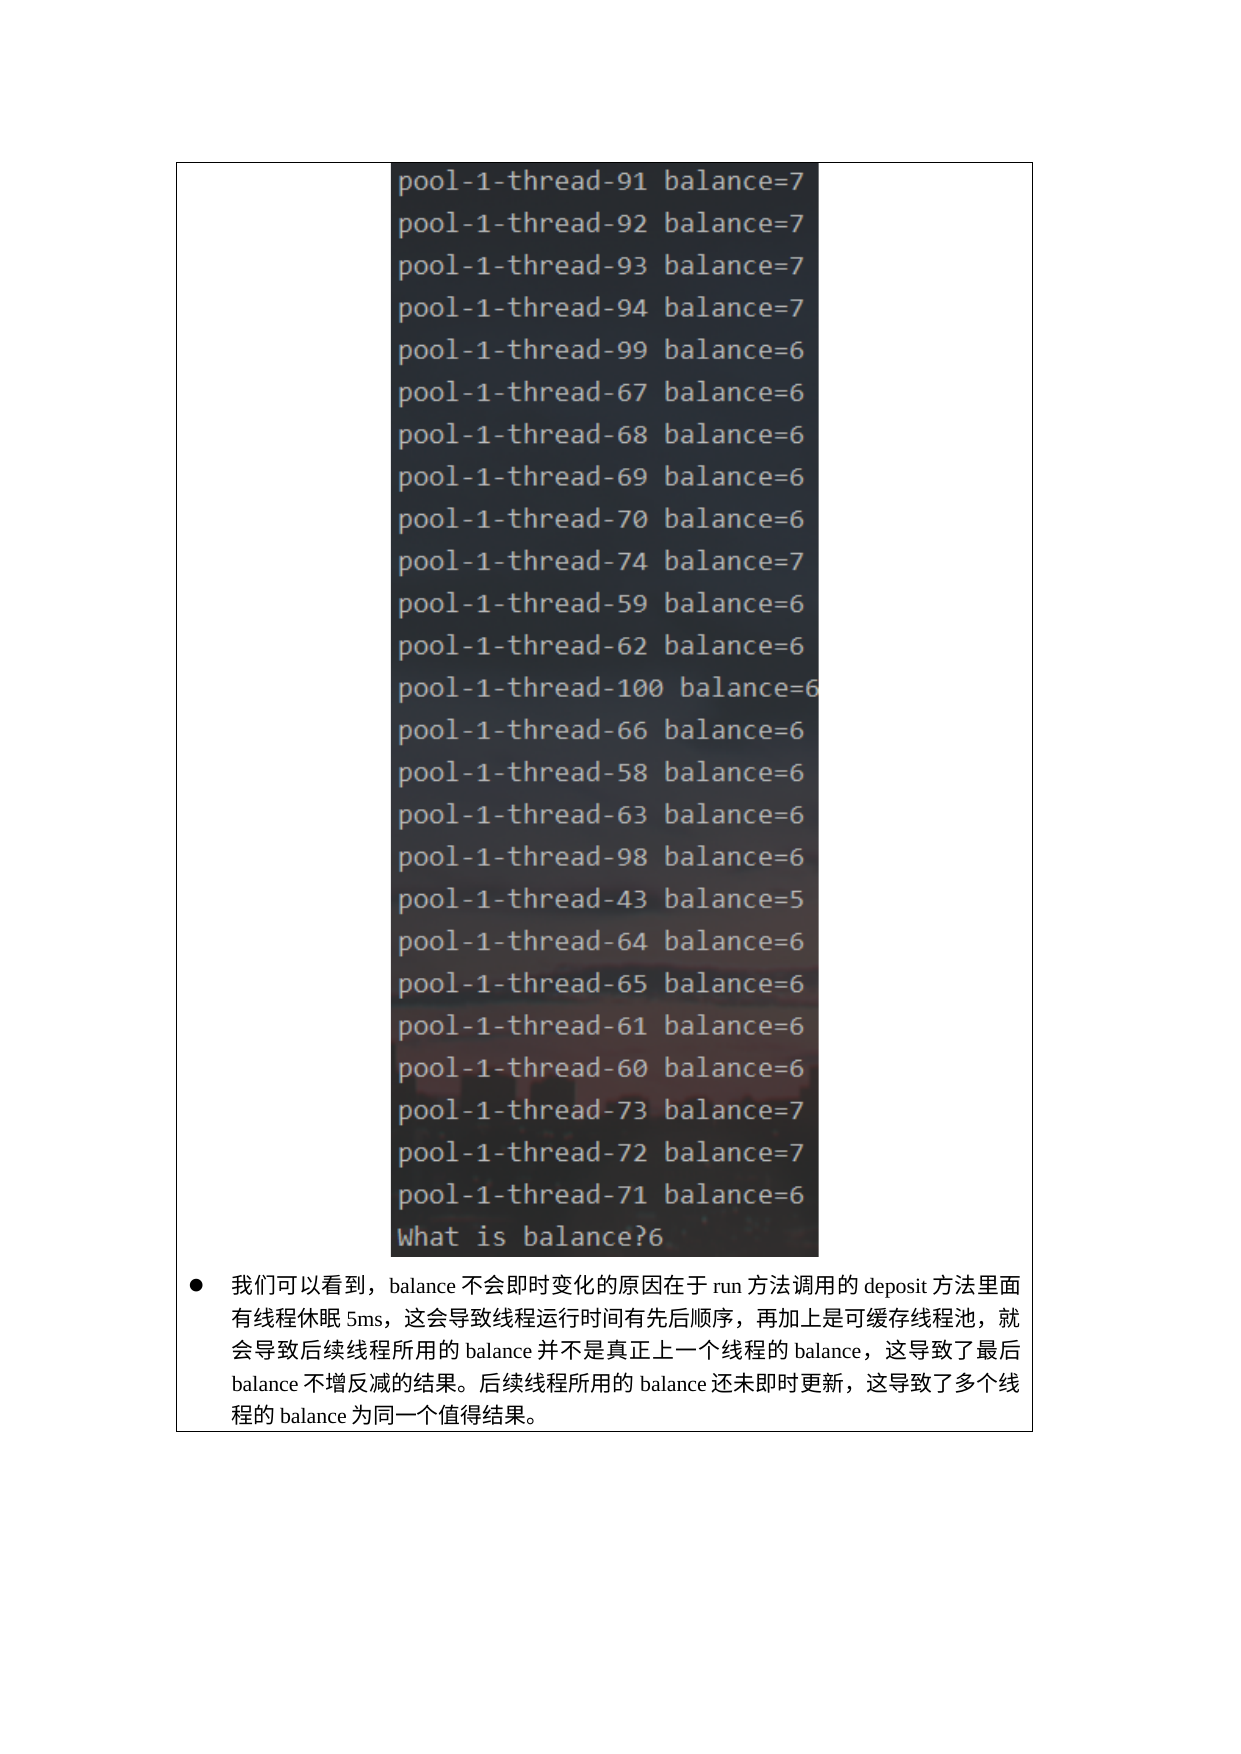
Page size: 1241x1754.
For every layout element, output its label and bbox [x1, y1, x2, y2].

table_header [177, 163, 1032, 1431]
picture [390, 163, 819, 1257]
